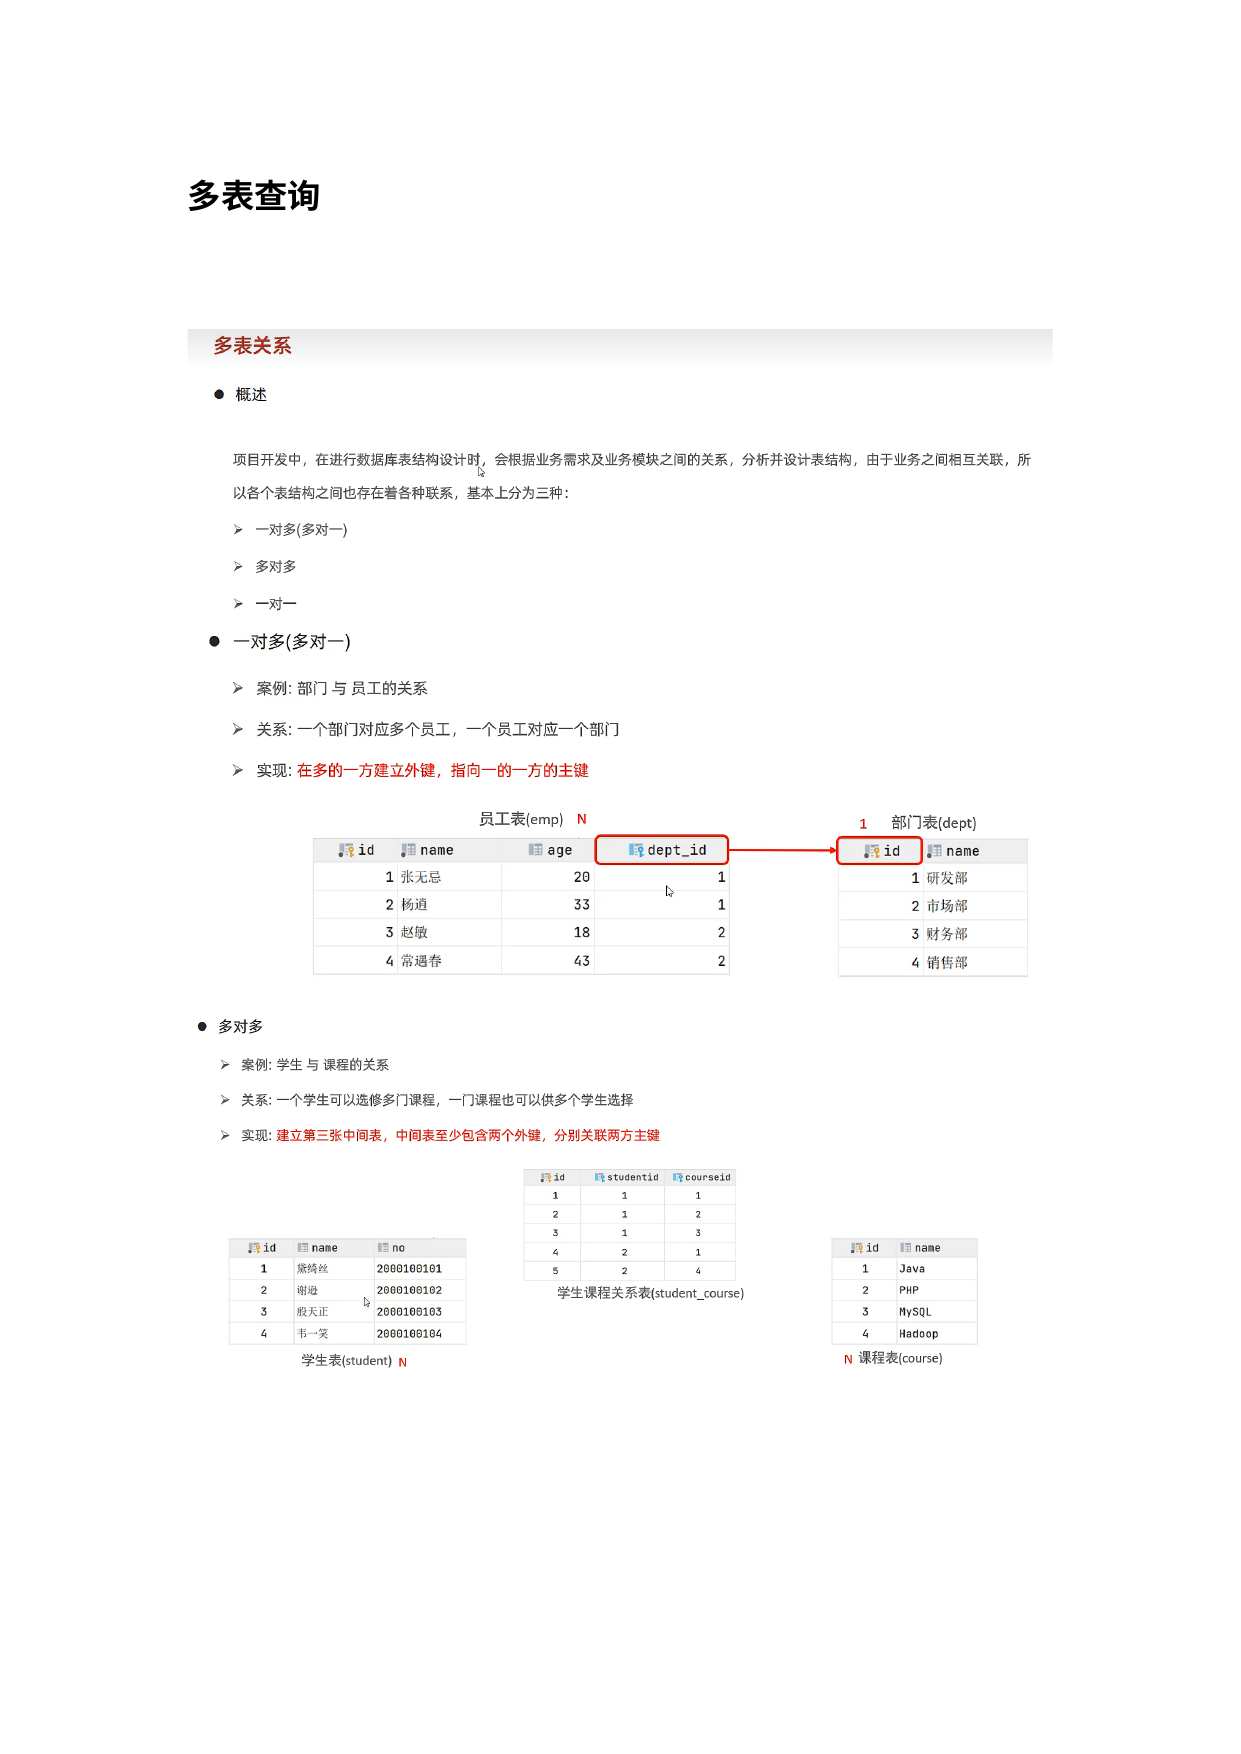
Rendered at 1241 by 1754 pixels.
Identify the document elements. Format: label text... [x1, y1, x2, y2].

subtitle 多表查询 [187, 162, 1053, 227]
picture [187, 329, 1053, 615]
picture [187, 621, 1053, 987]
picture [187, 1011, 1031, 1370]
